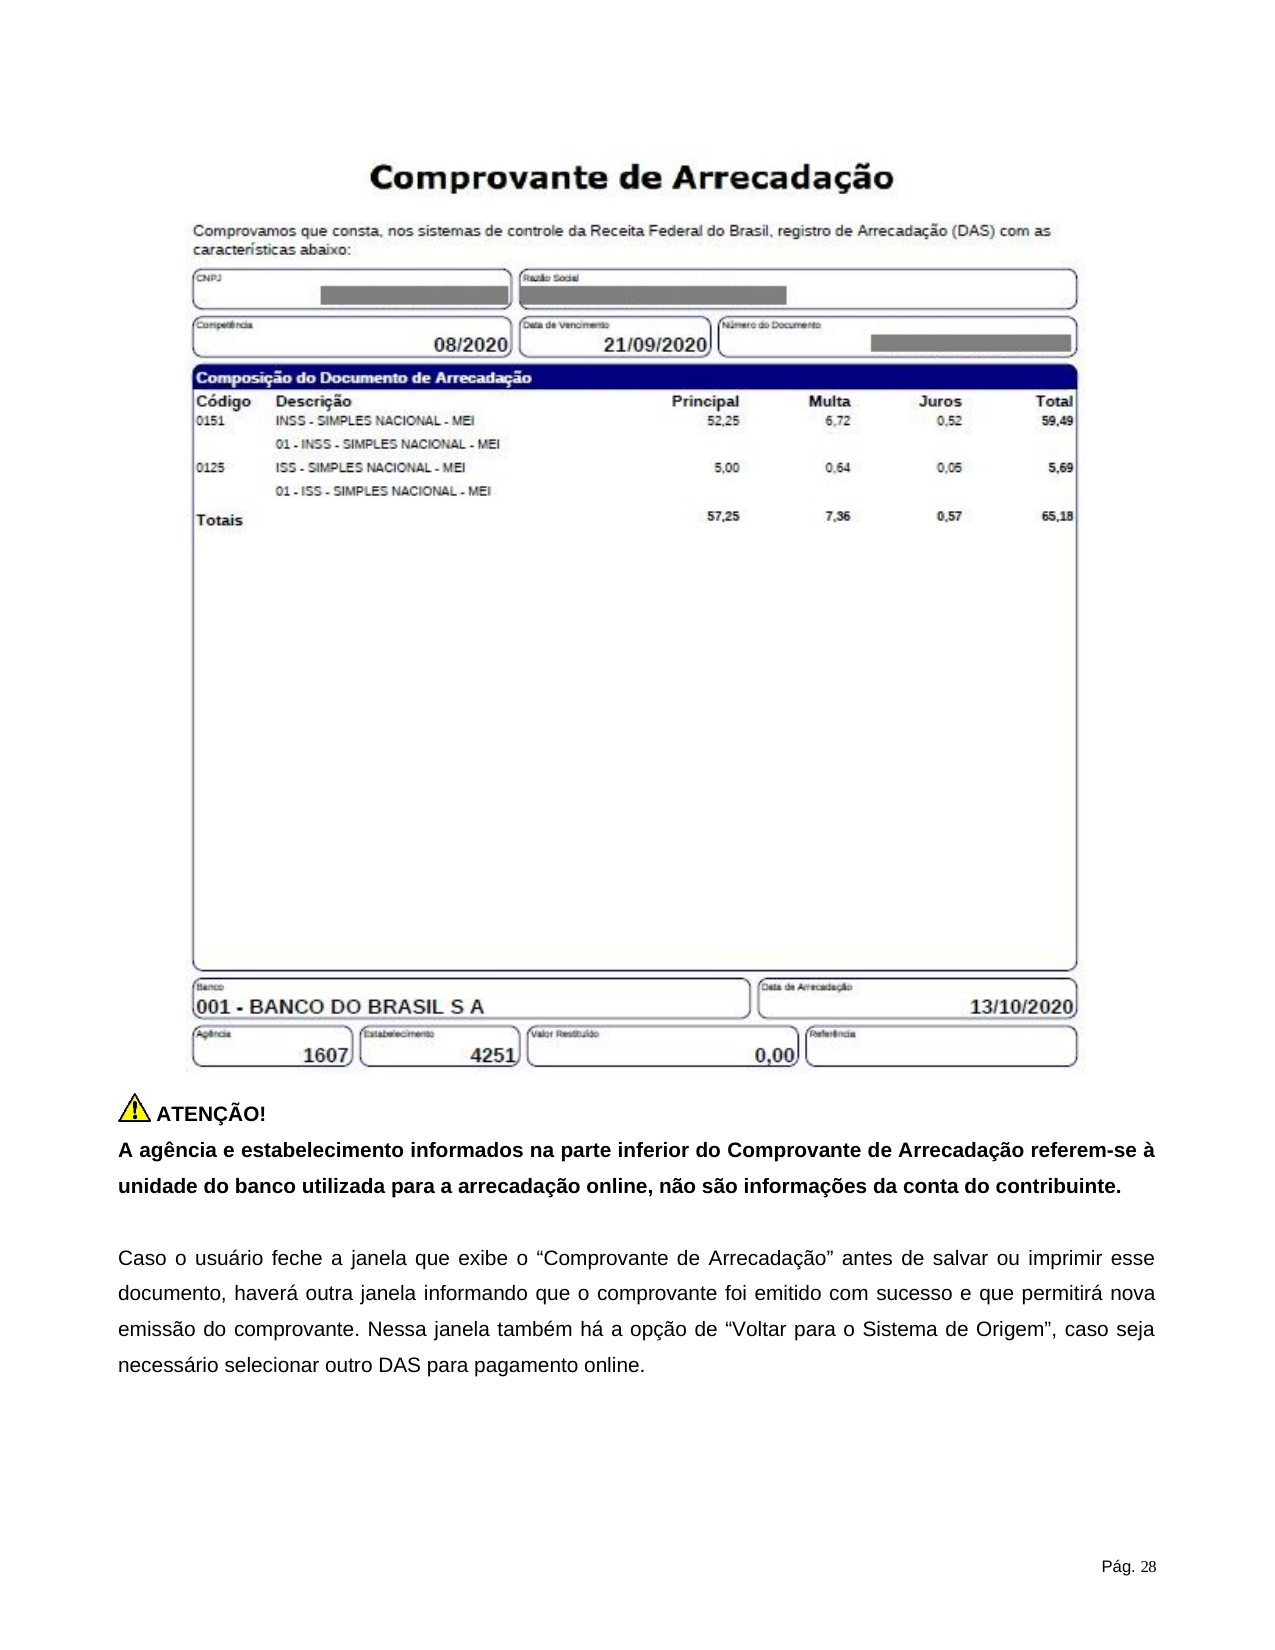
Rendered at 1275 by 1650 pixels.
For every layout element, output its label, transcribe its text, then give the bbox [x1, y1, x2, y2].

picture [118, 1093, 151, 1122]
picture [185, 147, 1087, 1075]
subtitle ATENÇÃO! [118, 1093, 1179, 1126]
subtitle A agência e estabelecimento informados na parte inferior do Comprovante de Arrecadação referem-se à unidade do banco utilizada para a arrecadação online, não são informações da conta do contribuinte. [118, 1137, 1157, 1197]
text Caso o usuário feche a janela que exibe o “Comprovante de Arrecadação” antes de salvar ou imprimir esse documento, haverá outra janela informando que o comprovante foi emitido com sucesso e que permitirá nova emissão do comprovante. Nessa janela também há a opção de “Voltar para o Sistema de Origem”, caso seja necessário selecionar outro DAS para pagamento online. [118, 1245, 1157, 1377]
